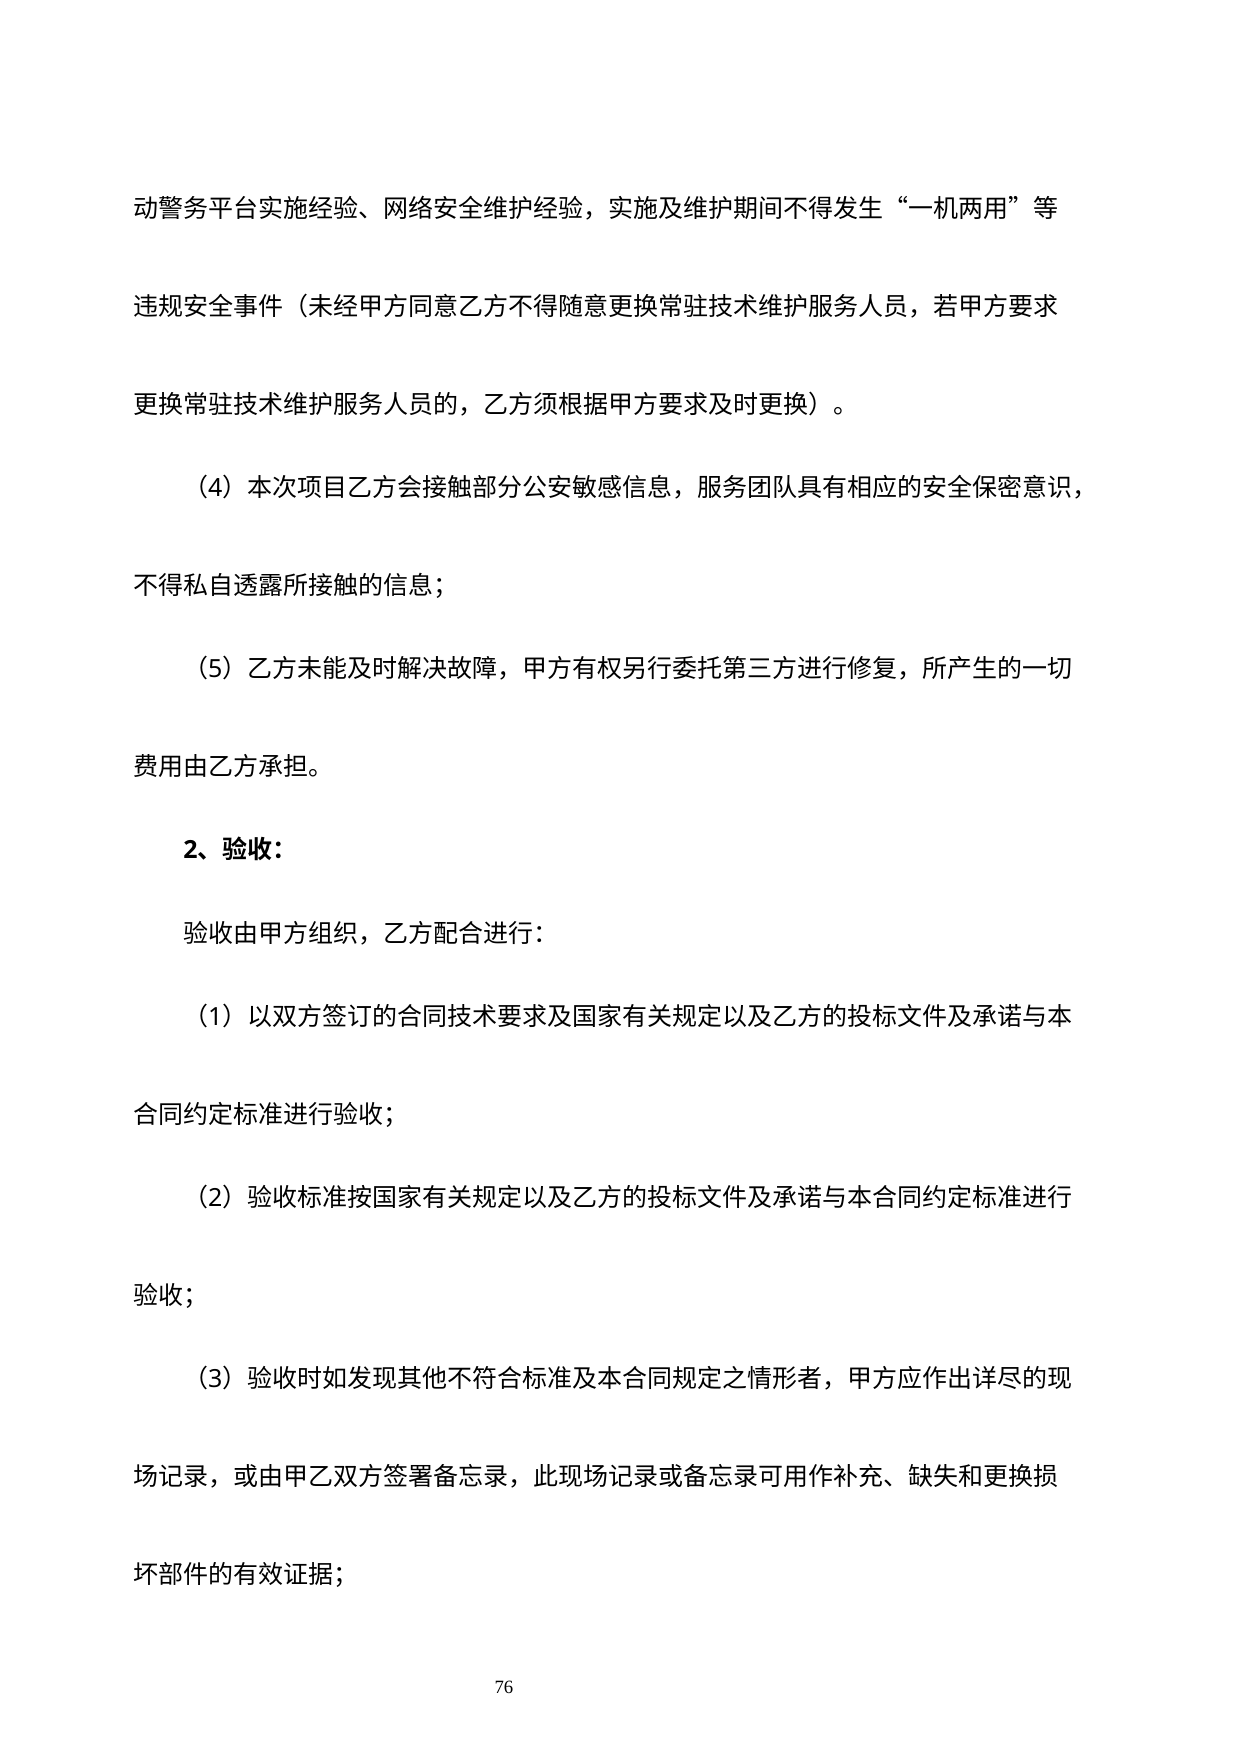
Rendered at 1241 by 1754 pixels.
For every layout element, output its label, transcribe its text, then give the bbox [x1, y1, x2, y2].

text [133, 160, 1081, 421]
text （2）验收标准按国家有关规定以及乙方的投标文件及承诺与本合同约定标准进行验收； [133, 1149, 1081, 1312]
text （5）乙方未能及时解决故障，甲方有权另行委托第三方进行修复，所产生的一切费用由乙方承担。 [133, 620, 1081, 783]
text 2、验收： [133, 801, 1081, 866]
text （1）以双方签订的合同技术要求及国家有关规定以及乙方的投标文件及承诺与本合同约定标准进行验收； [133, 968, 1081, 1131]
text （4）本次项目乙方会接触部分公安敏感信息，服务团队具有相应的安全保密意识，不得私自透露所接触的信息； [133, 439, 1081, 602]
text （3）验收时如发现其他不符合标准及本合同规定之情形者，甲方应作出详尽的现场记录，或由甲乙双方签署备忘录，此现场记录或备忘录可用作补充、缺失和更换损坏部件的有效证据； [133, 1330, 1081, 1591]
text 验收由甲方组织，乙方配合进行： [133, 884, 1081, 949]
